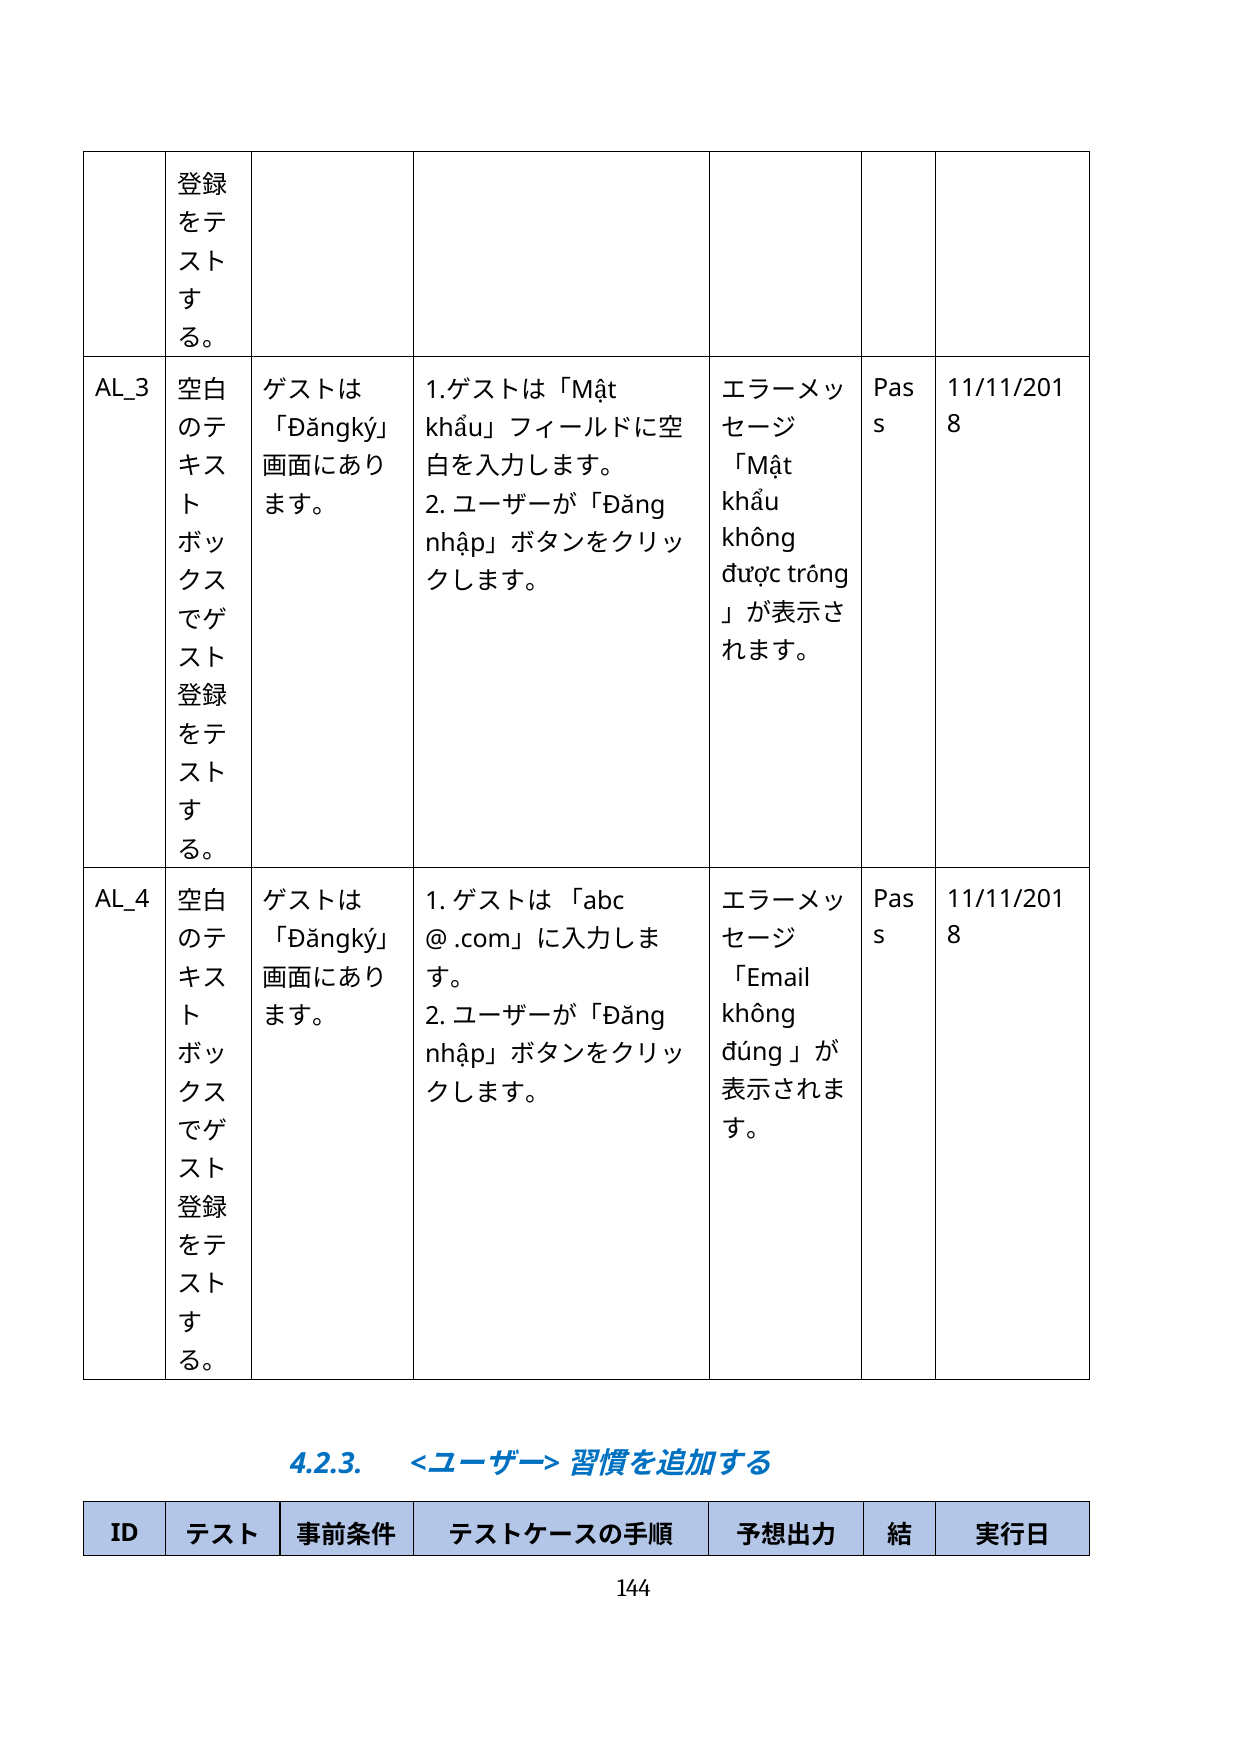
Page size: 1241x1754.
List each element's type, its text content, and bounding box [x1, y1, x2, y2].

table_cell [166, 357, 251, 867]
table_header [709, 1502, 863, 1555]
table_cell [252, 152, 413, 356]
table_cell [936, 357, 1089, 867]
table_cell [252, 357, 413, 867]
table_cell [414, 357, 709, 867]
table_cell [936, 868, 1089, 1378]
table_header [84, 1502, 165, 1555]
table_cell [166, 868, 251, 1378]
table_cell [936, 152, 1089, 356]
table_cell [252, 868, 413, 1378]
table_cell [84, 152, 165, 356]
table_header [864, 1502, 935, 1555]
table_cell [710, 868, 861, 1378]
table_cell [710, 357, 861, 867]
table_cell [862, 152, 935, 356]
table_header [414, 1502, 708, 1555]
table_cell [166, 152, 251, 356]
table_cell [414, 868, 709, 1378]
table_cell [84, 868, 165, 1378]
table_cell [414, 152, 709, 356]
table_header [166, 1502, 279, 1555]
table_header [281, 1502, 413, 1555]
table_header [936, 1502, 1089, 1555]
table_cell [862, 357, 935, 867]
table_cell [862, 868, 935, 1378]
list <ユーザー> 習慣を追加する [290, 1439, 1090, 1482]
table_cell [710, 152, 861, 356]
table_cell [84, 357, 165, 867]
